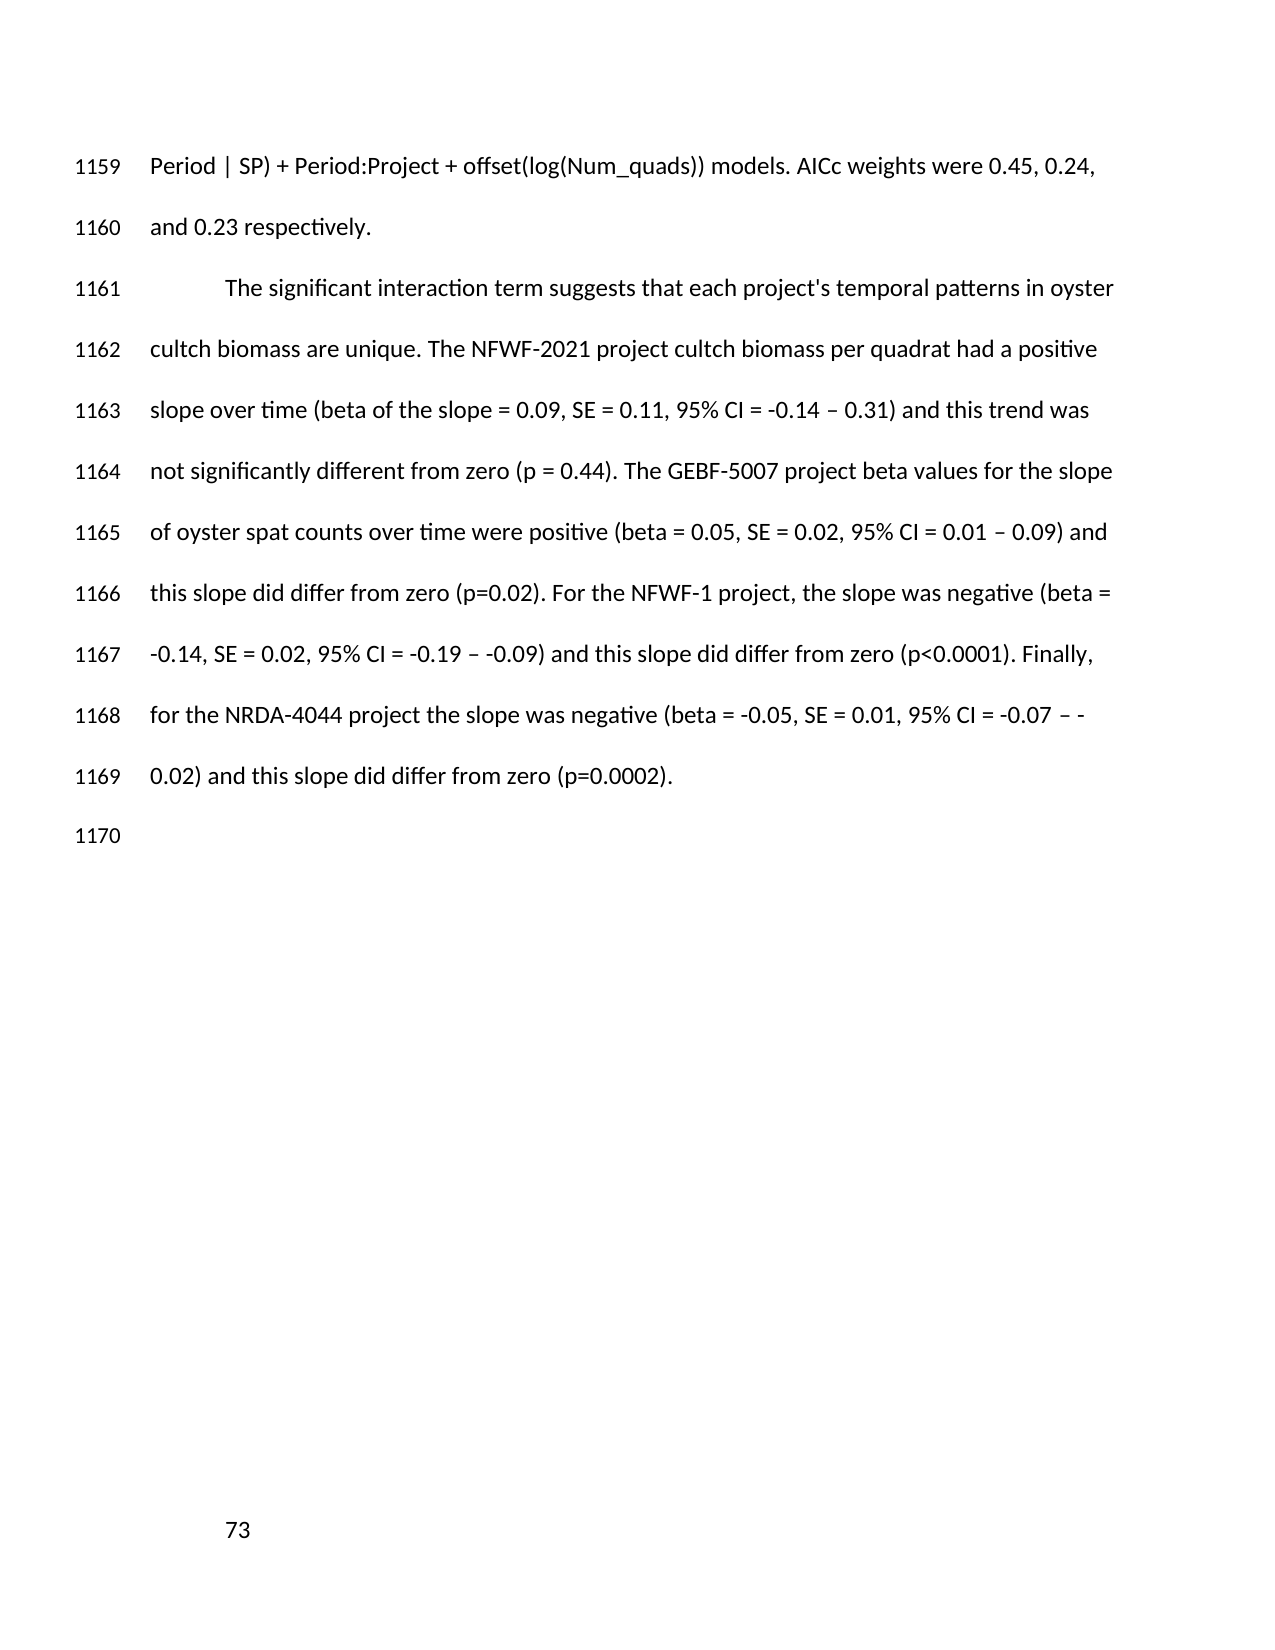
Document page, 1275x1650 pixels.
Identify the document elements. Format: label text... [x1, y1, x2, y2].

text The significant interaction term suggests that each project's temporal patterns in oyster cultch biomass are unique. The NFWF-2021 project cultch biomass per quadrat had a positive slope over time (beta of the slope = 0.09, SE = 0.11, 95% CI = -0.14 – 0.31) and this trend was not significantly different from zero (p = 0.44). The GEBF-5007 project beta values for the slope of oyster spat counts over time were positive (beta = 0.05, SE = 0.02, 95% CI = 0.01 – 0.09) and this slope did differ from zero (p=0.02). For the NFWF-1 project, the slope was negative (beta = -0.14, SE = 0.02, 95% CI = -0.19 – -0.09) and this slope did differ from zero (p<0.0001). Finally, for the NRDA-4044 project the slope was negative (beta = -0.05, SE = 0.01, 95% CI = -0.07 – -0.02) and this slope did differ from zero (p=0.0002). [150, 272, 1125, 791]
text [150, 150, 1125, 242]
